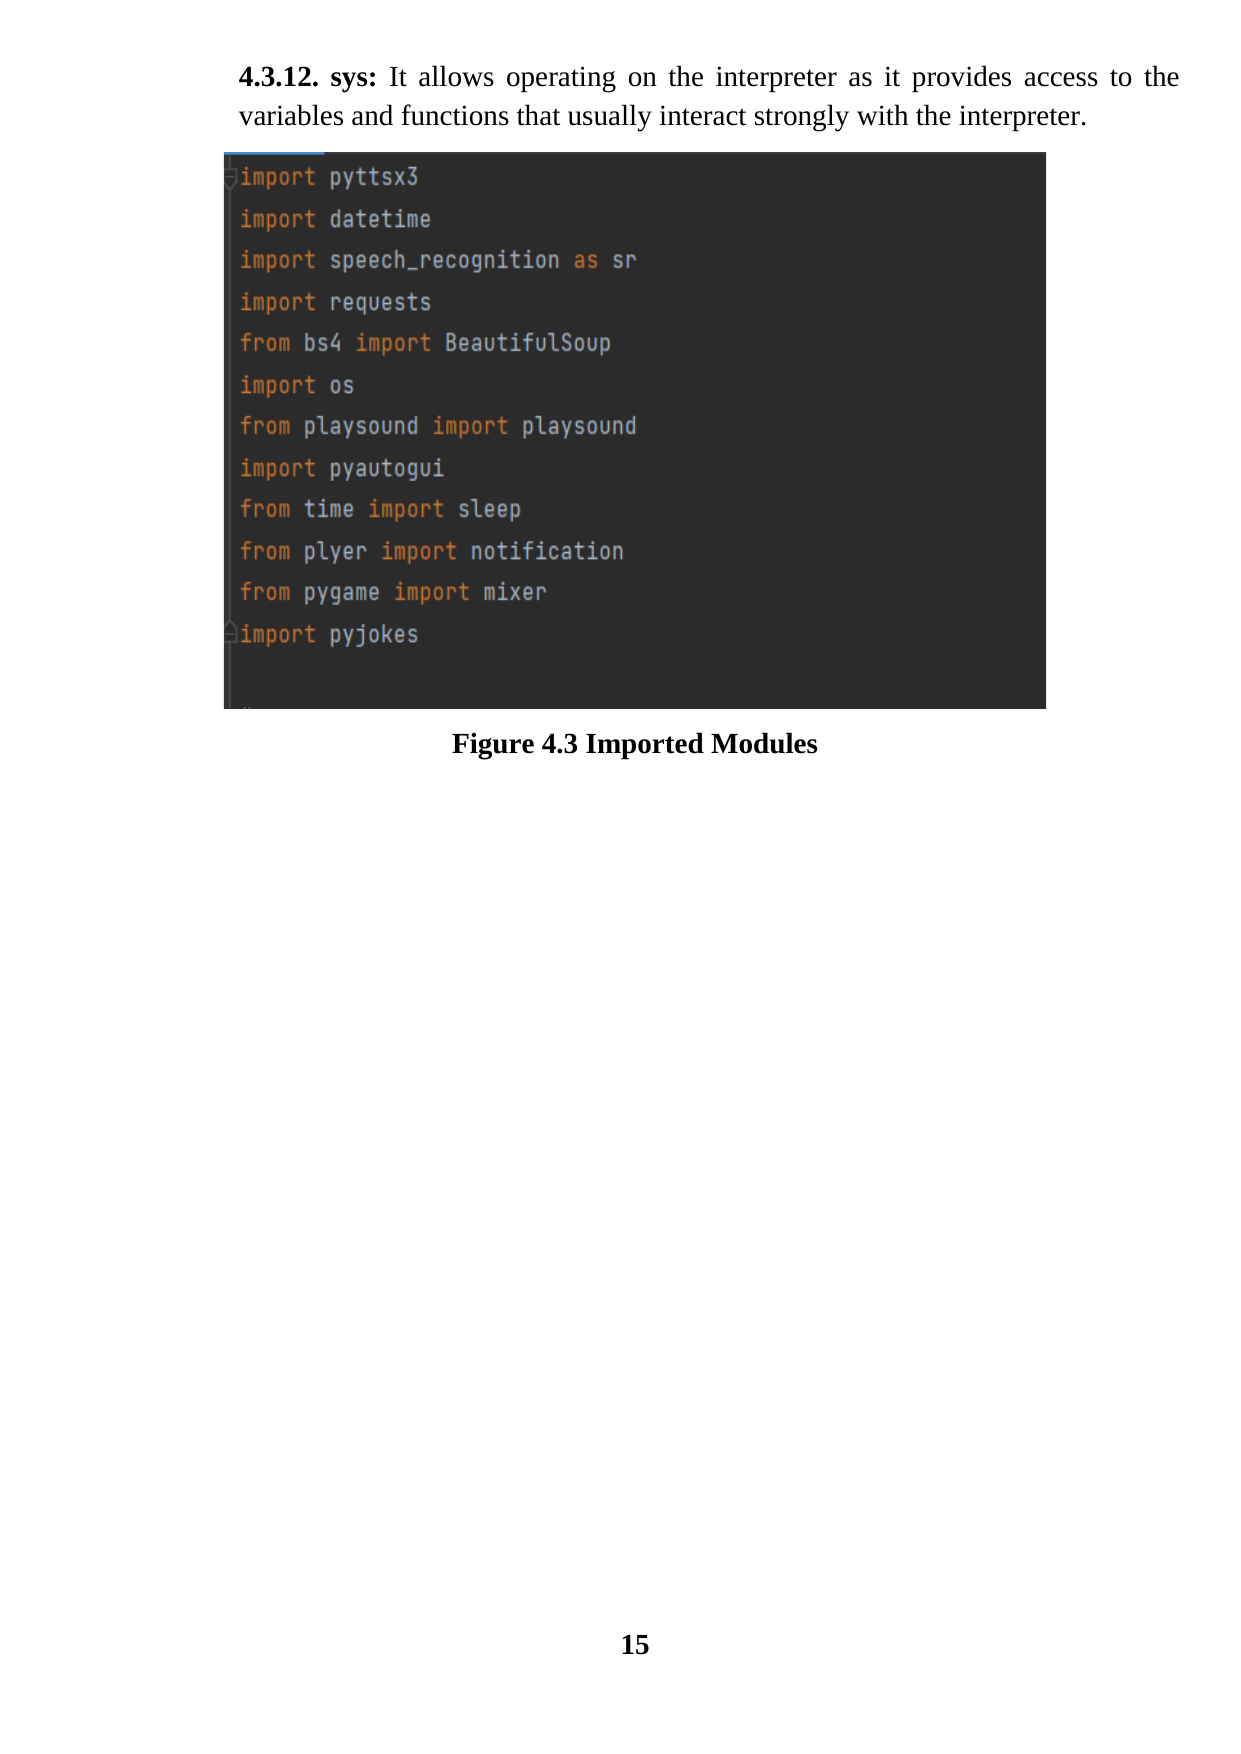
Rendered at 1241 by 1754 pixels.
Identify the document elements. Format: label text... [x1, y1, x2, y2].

text Figure 4.3 Imported Modules [89, 726, 1181, 759]
picture [223, 152, 1047, 709]
text 4.3.12. sys: It allows operating on the interpreter as it provides access to the variables and functions that usually interact strongly with the interpreter. [239, 59, 1181, 131]
